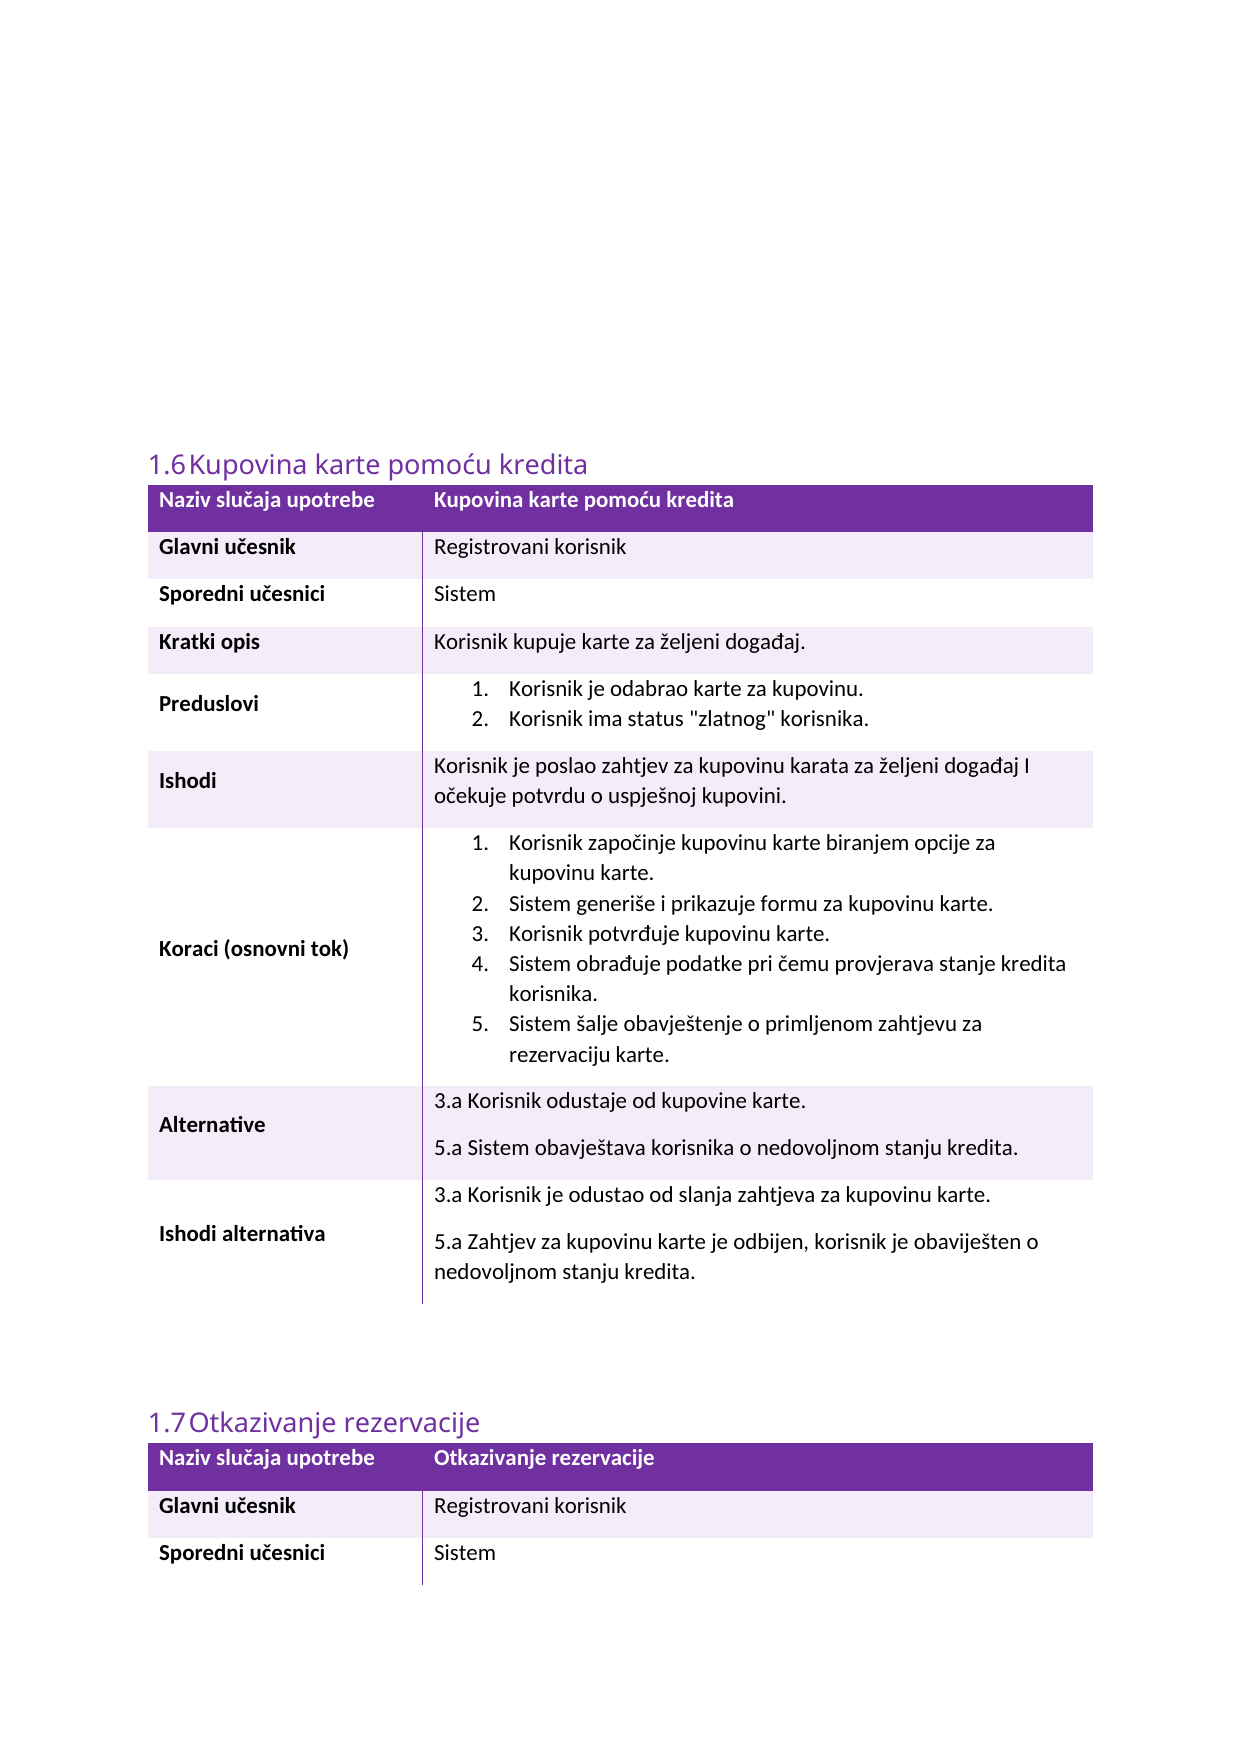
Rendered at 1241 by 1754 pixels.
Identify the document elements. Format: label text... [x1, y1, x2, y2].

table_cell Sporedni učesnici [148, 580, 422, 627]
table_cell Korisnik kupuje karte za željeni događaj. [423, 627, 1093, 674]
table_cell Ishodi [148, 751, 422, 828]
table_cell Ishodi alternativa [148, 1180, 422, 1304]
table_cell Sistem [423, 580, 1093, 627]
table_header Otkazivanje rezervacije [423, 1443, 1093, 1491]
table_cell Glavni učesnik [148, 532, 422, 579]
table_cell Koraci (osnovni tok) [148, 828, 422, 1086]
table_cell Alternative [148, 1086, 422, 1180]
table_cell Korisnik je odabrao karte za kupovinu. Korisnik ima status "zlatnog" korisnika. [423, 674, 1093, 751]
table_cell Kratki opis [148, 627, 422, 674]
table_header Naziv slučaja upotrebe [148, 485, 423, 532]
table_cell Registrovani korisnik [423, 1491, 1093, 1538]
table_cell Preduslovi [148, 674, 422, 751]
subtitle Otkazivanje rezervacije [148, 1403, 1093, 1440]
table_cell Korisnik je poslao zahtjev za kupovinu karata za željeni događaj I očekuje potvrdu o uspješnoj kupovini. [423, 751, 1093, 828]
table_cell Glavni učesnik [148, 1491, 422, 1538]
table_cell Korisnik započinje kupovinu karte biranjem opcije za kupovinu karte. Sistem generiše i prikazuje formu za kupovinu karte. Korisnik potvrđuje kupovinu karte. Sistem obrađuje podatke pri čemu provjerava stanje kredita korisnika. Sistem šalje obavještenje o primljenom zahtjevu za rezervaciju karte. [423, 828, 1093, 1086]
table_cell 3.a Korisnik je odustao od slanja zahtjeva za kupovinu karte. 5.a Zahtjev za kupovinu karte je odbijen, korisnik je obaviješten o nedovoljnom stanju kredita. [423, 1180, 1093, 1304]
table_header Kupovina karte pomoću kredita [423, 485, 1093, 532]
table_cell Sporedni učesnici [148, 1538, 422, 1585]
subtitle Kupovina karte pomoću kredita [148, 445, 1093, 482]
table_cell 3.a Korisnik odustaje od kupovine karte. 5.a Sistem obavještava korisnika o nedovoljnom stanju kredita. [423, 1086, 1093, 1180]
table_cell Sistem [423, 1538, 1093, 1585]
table_cell Registrovani korisnik [423, 532, 1093, 579]
table_header Naziv slučaja upotrebe [148, 1443, 423, 1491]
